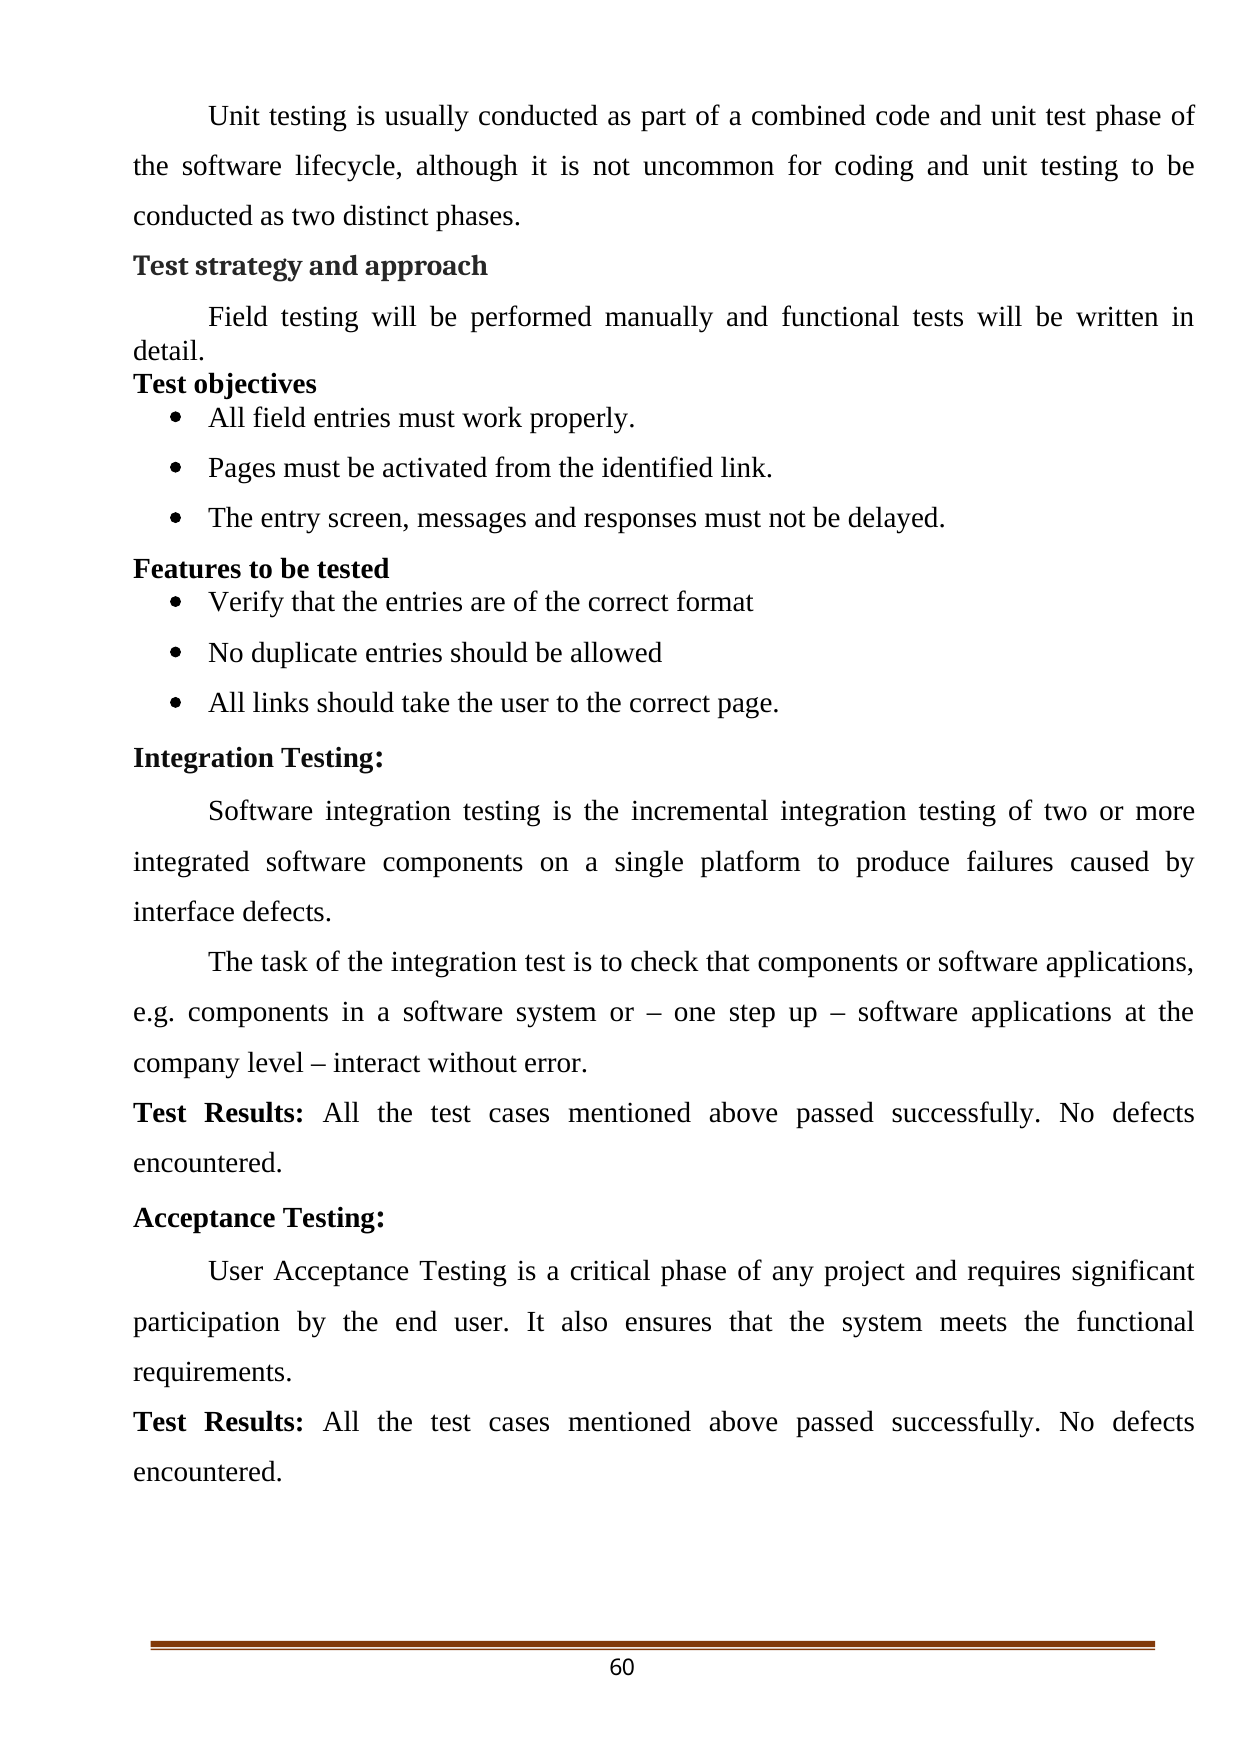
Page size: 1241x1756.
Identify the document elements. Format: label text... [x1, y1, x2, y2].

text The task of the integration test is to check that components or software applications, e.g. components in a software system or – one step up – software applications at the company level – interact without error. [133, 944, 1196, 1078]
text Field testing will be performed manually and functional tests will be written in detail. [133, 299, 1196, 366]
text Integration Testing: [133, 736, 1196, 774]
list All links should take the user to the correct page. [170, 685, 1196, 719]
text Acceptance Testing: [133, 1196, 1196, 1234]
text Test objectives [133, 366, 1196, 400]
subtitle Test strategy and approach [133, 249, 1196, 282]
list Verify that the entries are of the correct format [170, 584, 1196, 618]
text Test Results: All the test cases mentioned above passed successfully. No defects encountered. [133, 1095, 1196, 1179]
text Features to be tested [133, 551, 1196, 584]
list Pages must be activated from the identified link. [170, 450, 1196, 484]
text User Acceptance Testing is a critical phase of any project and requires significant participation by the end user. It also ensures that the system meets the functional requirements. [133, 1253, 1196, 1387]
text Unit testing is usually conducted as part of a combined code and unit test phase of the software lifecycle, although it is not uncommon for coding and unit testing to be conducted as two distinct phases. [133, 98, 1196, 232]
list The entry screen, messages and responses must not be delayed. [170, 501, 1196, 534]
text Test Results: All the test cases mentioned above passed successfully. No defects encountered. [133, 1404, 1196, 1488]
list No duplicate entries should be allowed [170, 635, 1196, 669]
list All field entries must work properly. [170, 400, 1196, 433]
text Software integration testing is the incremental integration testing of two or more integrated software components on a single platform to produce failures caused by interface defects. [133, 793, 1196, 927]
